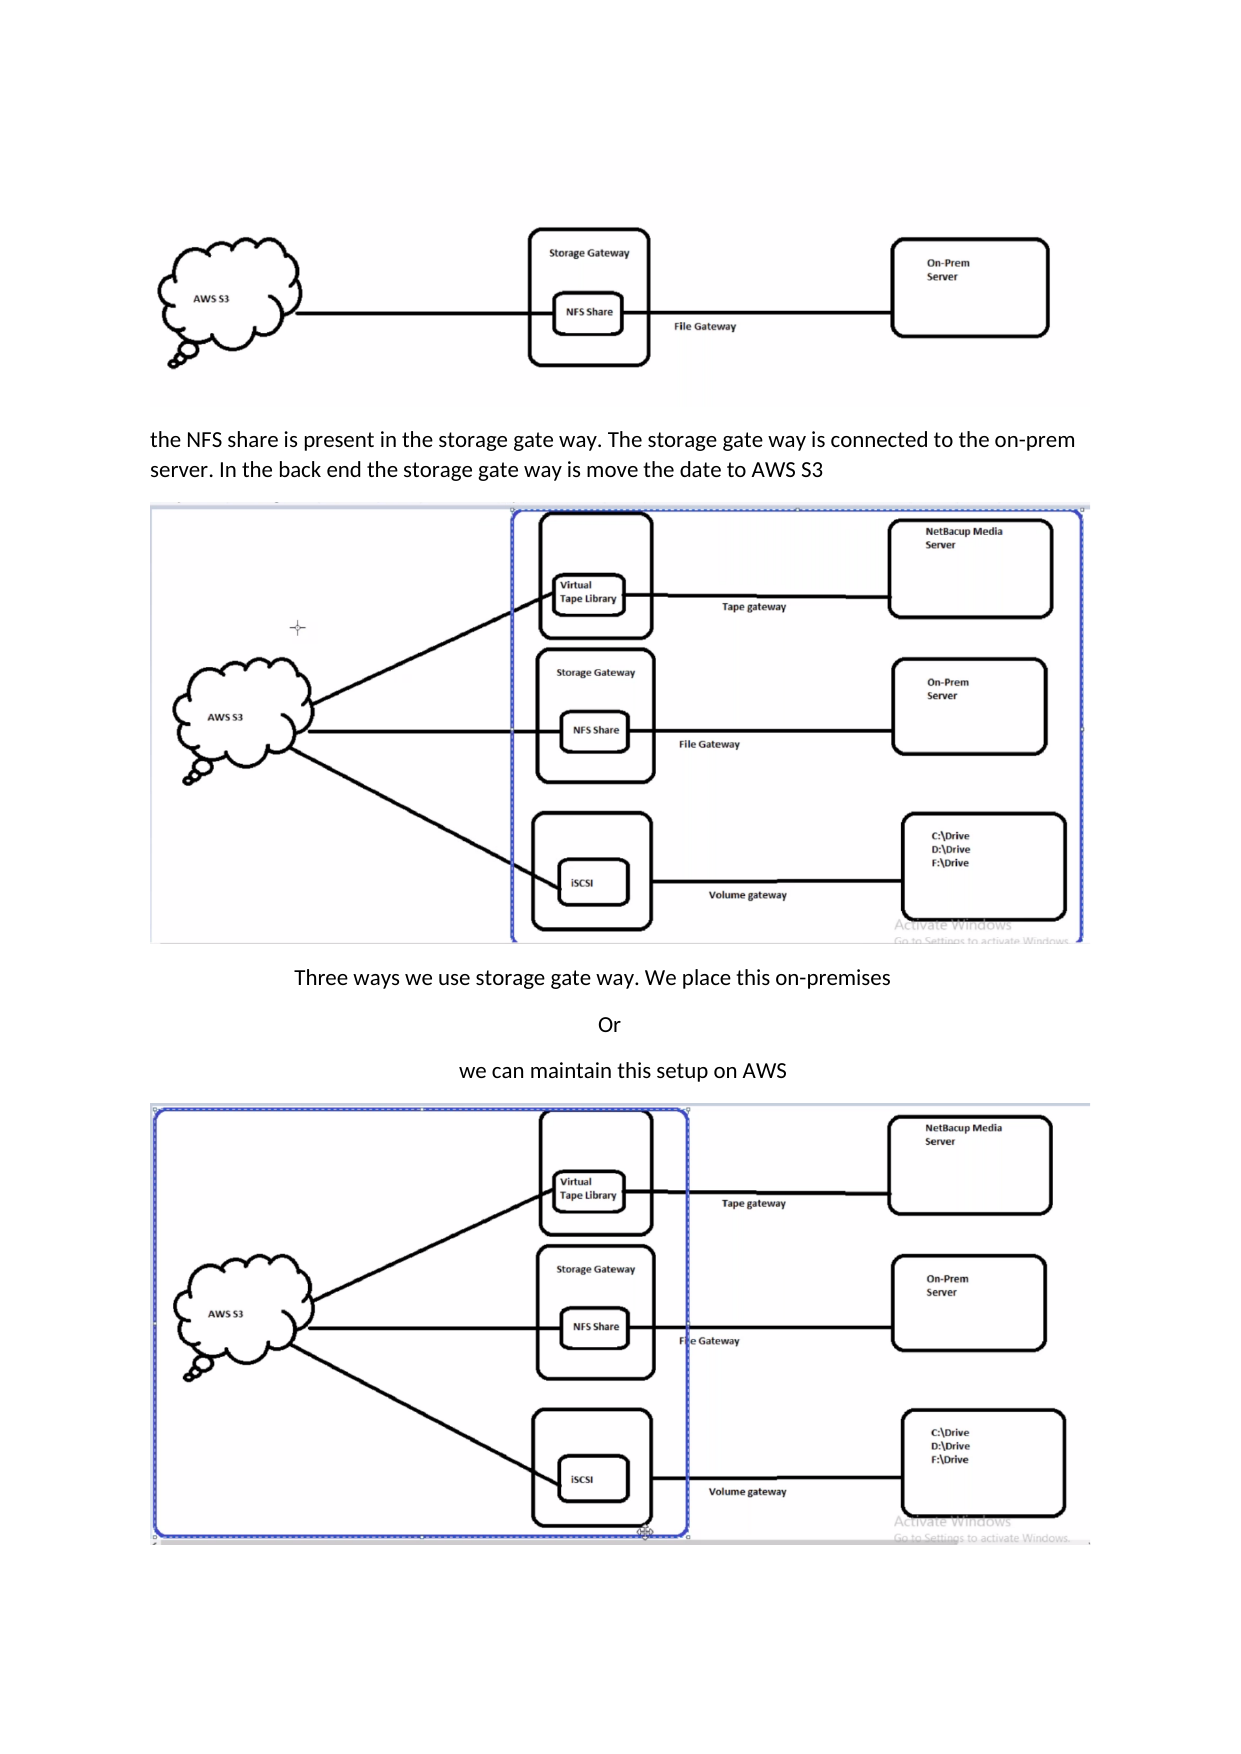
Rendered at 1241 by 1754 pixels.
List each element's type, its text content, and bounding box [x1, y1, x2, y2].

picture [150, 502, 1091, 944]
text we can maintain this setup on AWS [150, 1057, 1090, 1084]
text Three ways we use storage gate way. We place this on-premises [150, 963, 1090, 991]
picture [150, 1103, 1091, 1545]
text the NFS share is present in the storage gate way. The storage gate way is connected to the on-prem server. In the back end the storage gate way is move the date to AWS S3 [150, 425, 1090, 484]
text Or [150, 1010, 1090, 1038]
picture [150, 150, 1091, 407]
